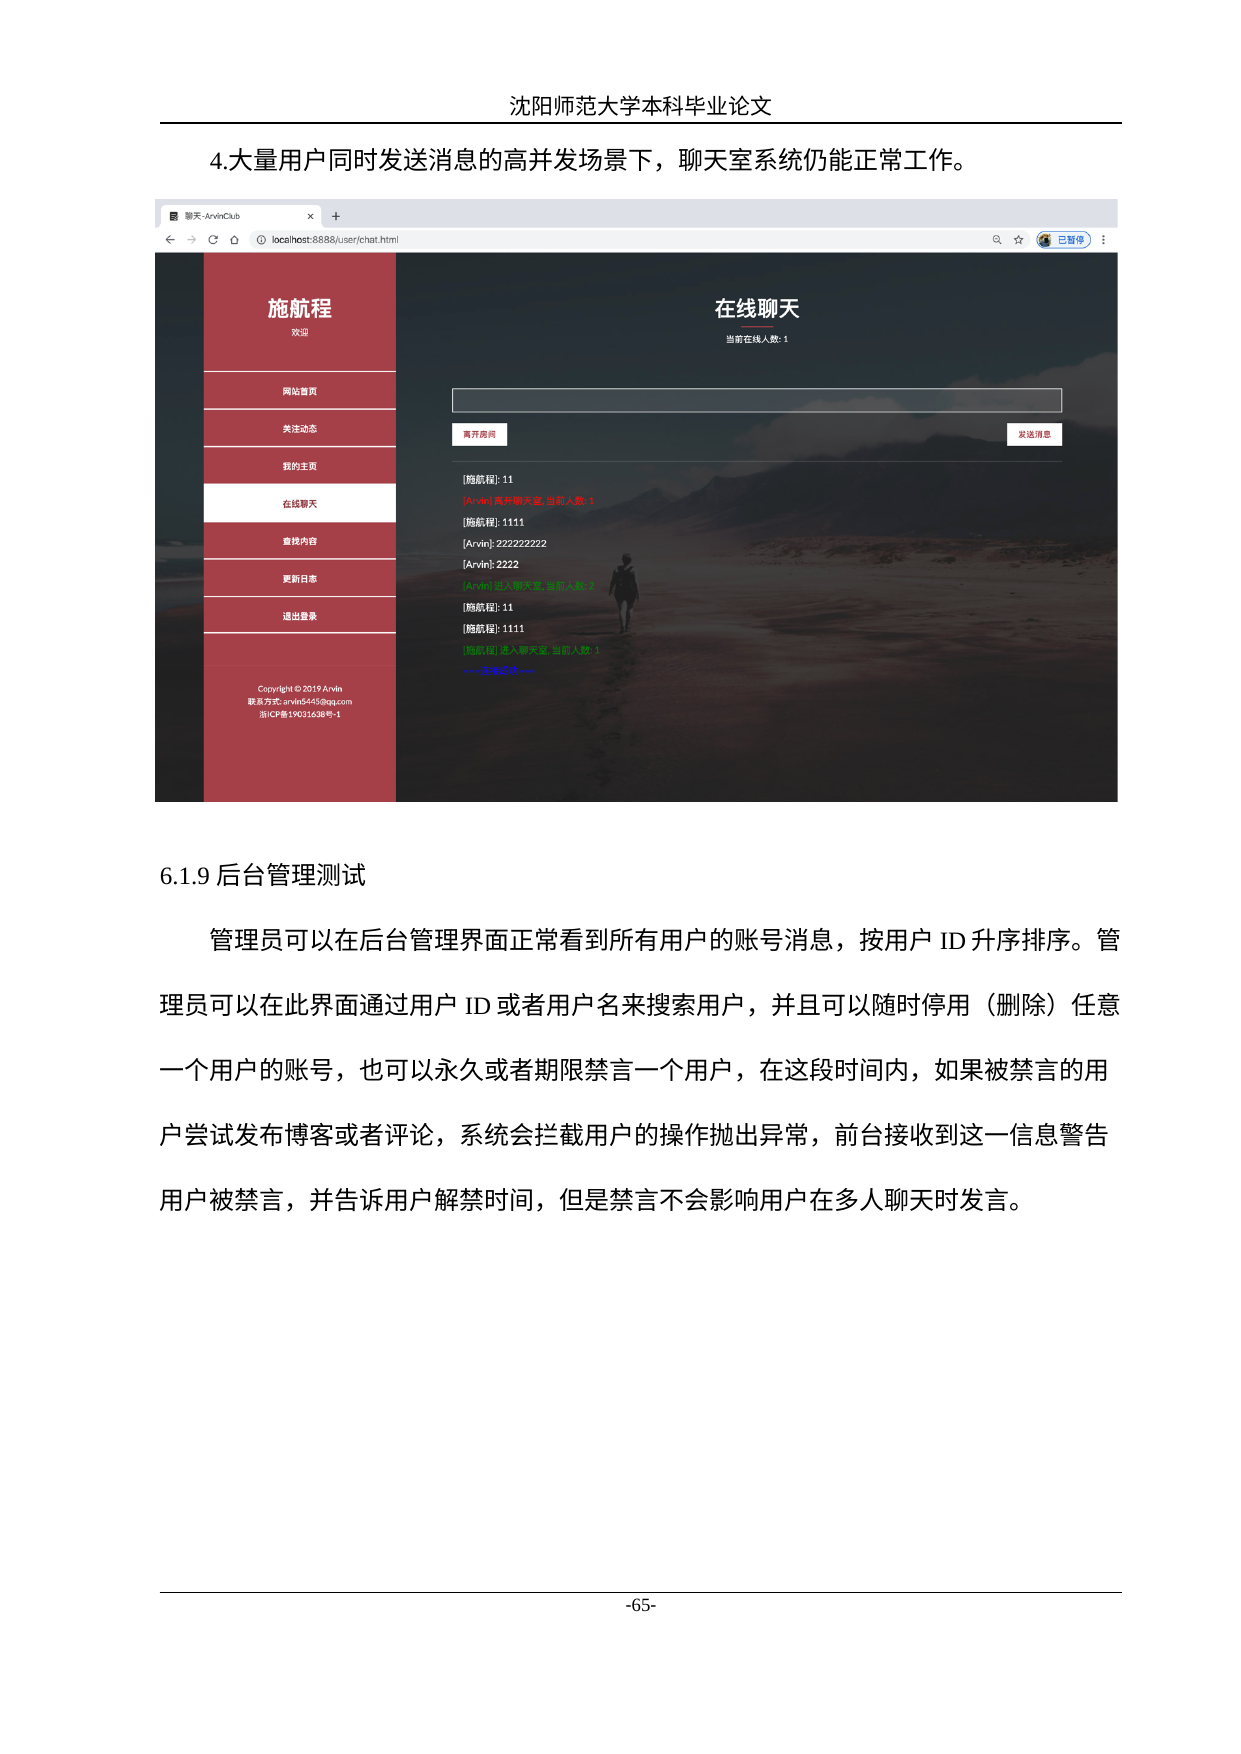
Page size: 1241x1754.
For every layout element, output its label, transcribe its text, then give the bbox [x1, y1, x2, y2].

subtitle 6.1.9 后台管理测试 [159, 841, 1122, 906]
text 4.大量用户同时发送消息的高并发场景下，聊天室系统仍能正常工作。 [159, 126, 1122, 191]
picture [155, 199, 1118, 802]
text 管理员可以在后台管理界面正常看到所有用户的账号消息，按用户ID升序排序。管理员可以在此界面通过用户ID或者用户名来搜索用户，并且可以随时停用（删除）任意一个用户的账号，也可以永久或者期限禁言一个用户，在这段时间内，如果被禁言的用户尝试发布博客或者评论，系统会拦截用户的操作抛出异常，前台接收到这一信息警告用户被禁言，并告诉用户解禁时间，但是禁言不会影响用户在多人聊天时发言。 [159, 906, 1122, 1231]
